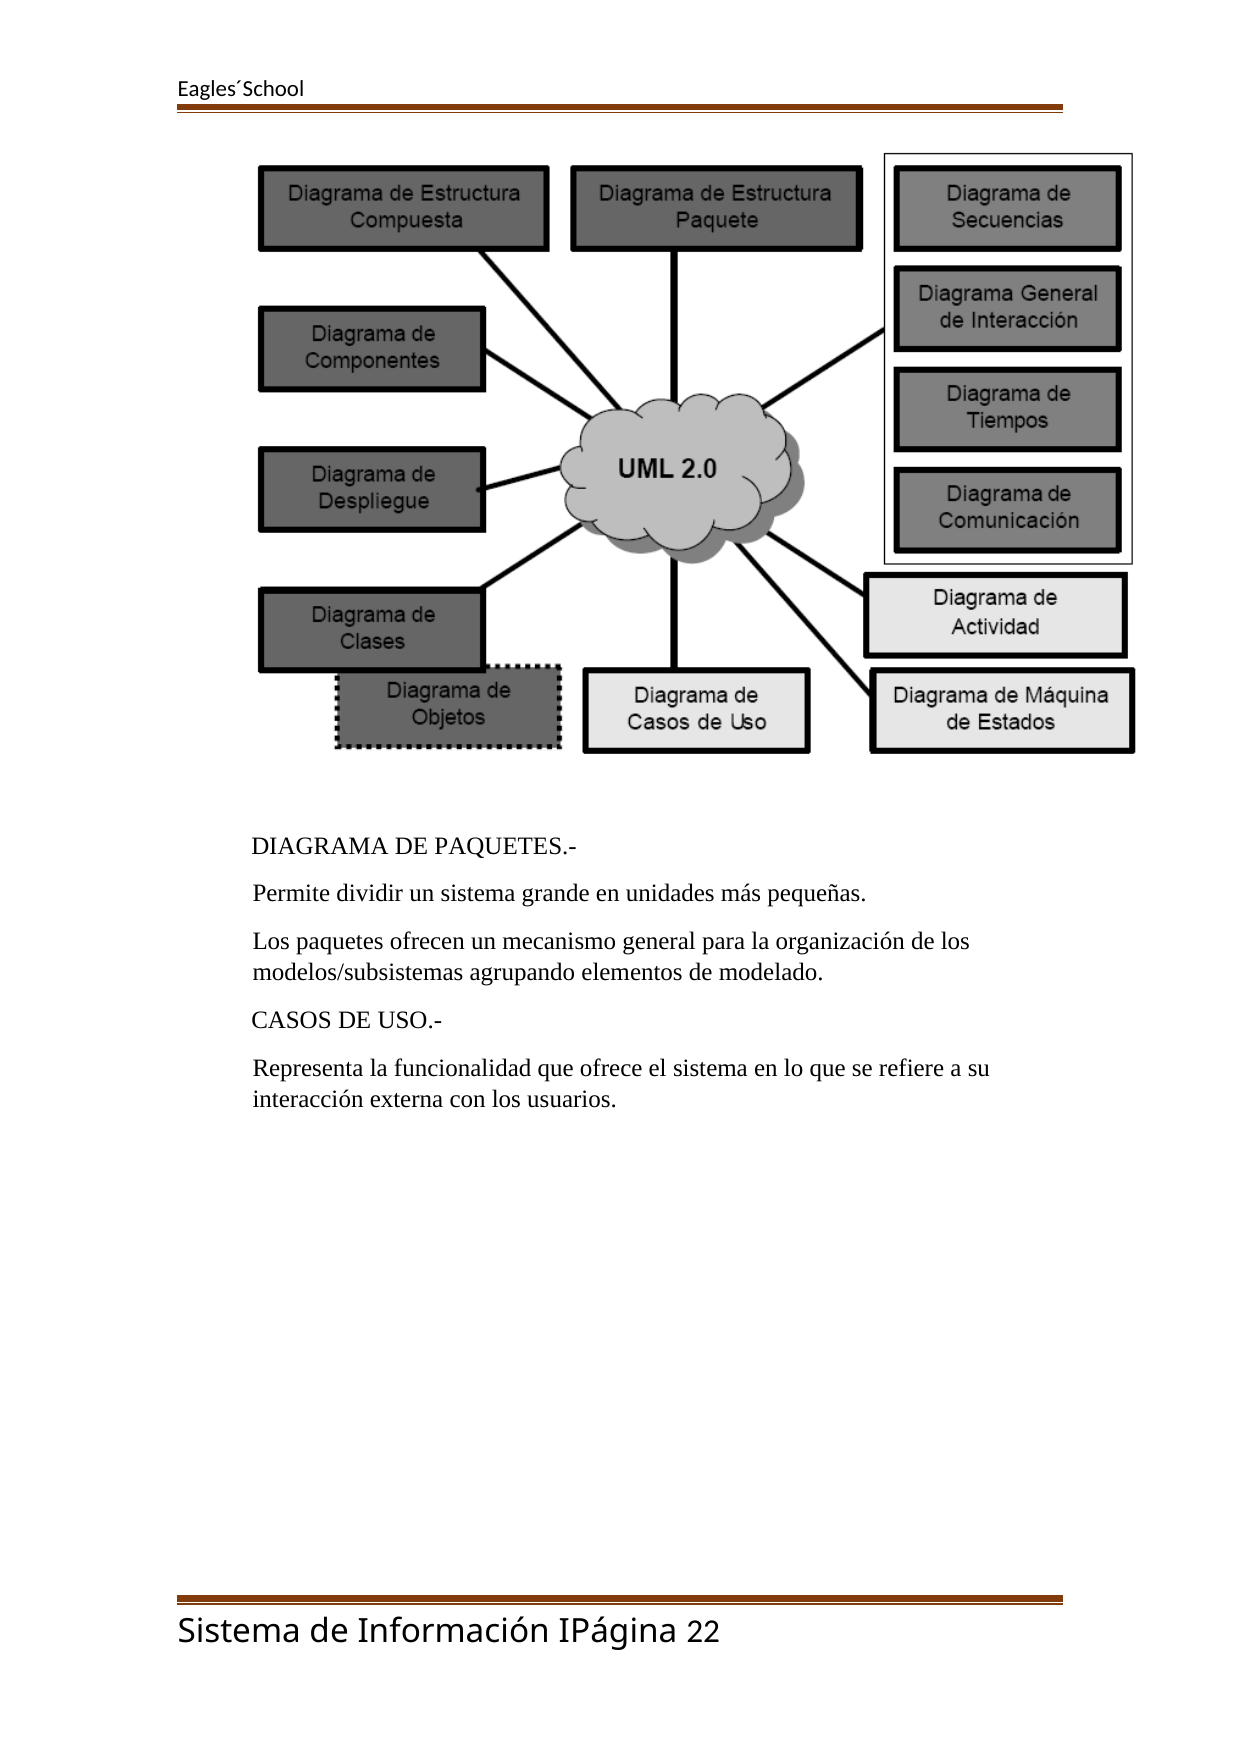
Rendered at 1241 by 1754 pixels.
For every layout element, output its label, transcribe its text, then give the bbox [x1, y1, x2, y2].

picture [252, 147, 1139, 765]
text Permite dividir un sistema grande en unidades más pequeñas. [252, 878, 1063, 907]
text Los paquetes ofrecen un mecanismo general para la organización de los modelos/subsistemas agrupando elementos de modelado. [252, 926, 1063, 986]
text Representa la funcionalidad que ofrece el sistema en lo que se refiere a su interacción externa con los usuarios. [252, 1053, 1063, 1112]
text CASOS DE USO.- [251, 1005, 1063, 1034]
text DIAGRAMA DE PAQUETES.- [215, 831, 1063, 859]
